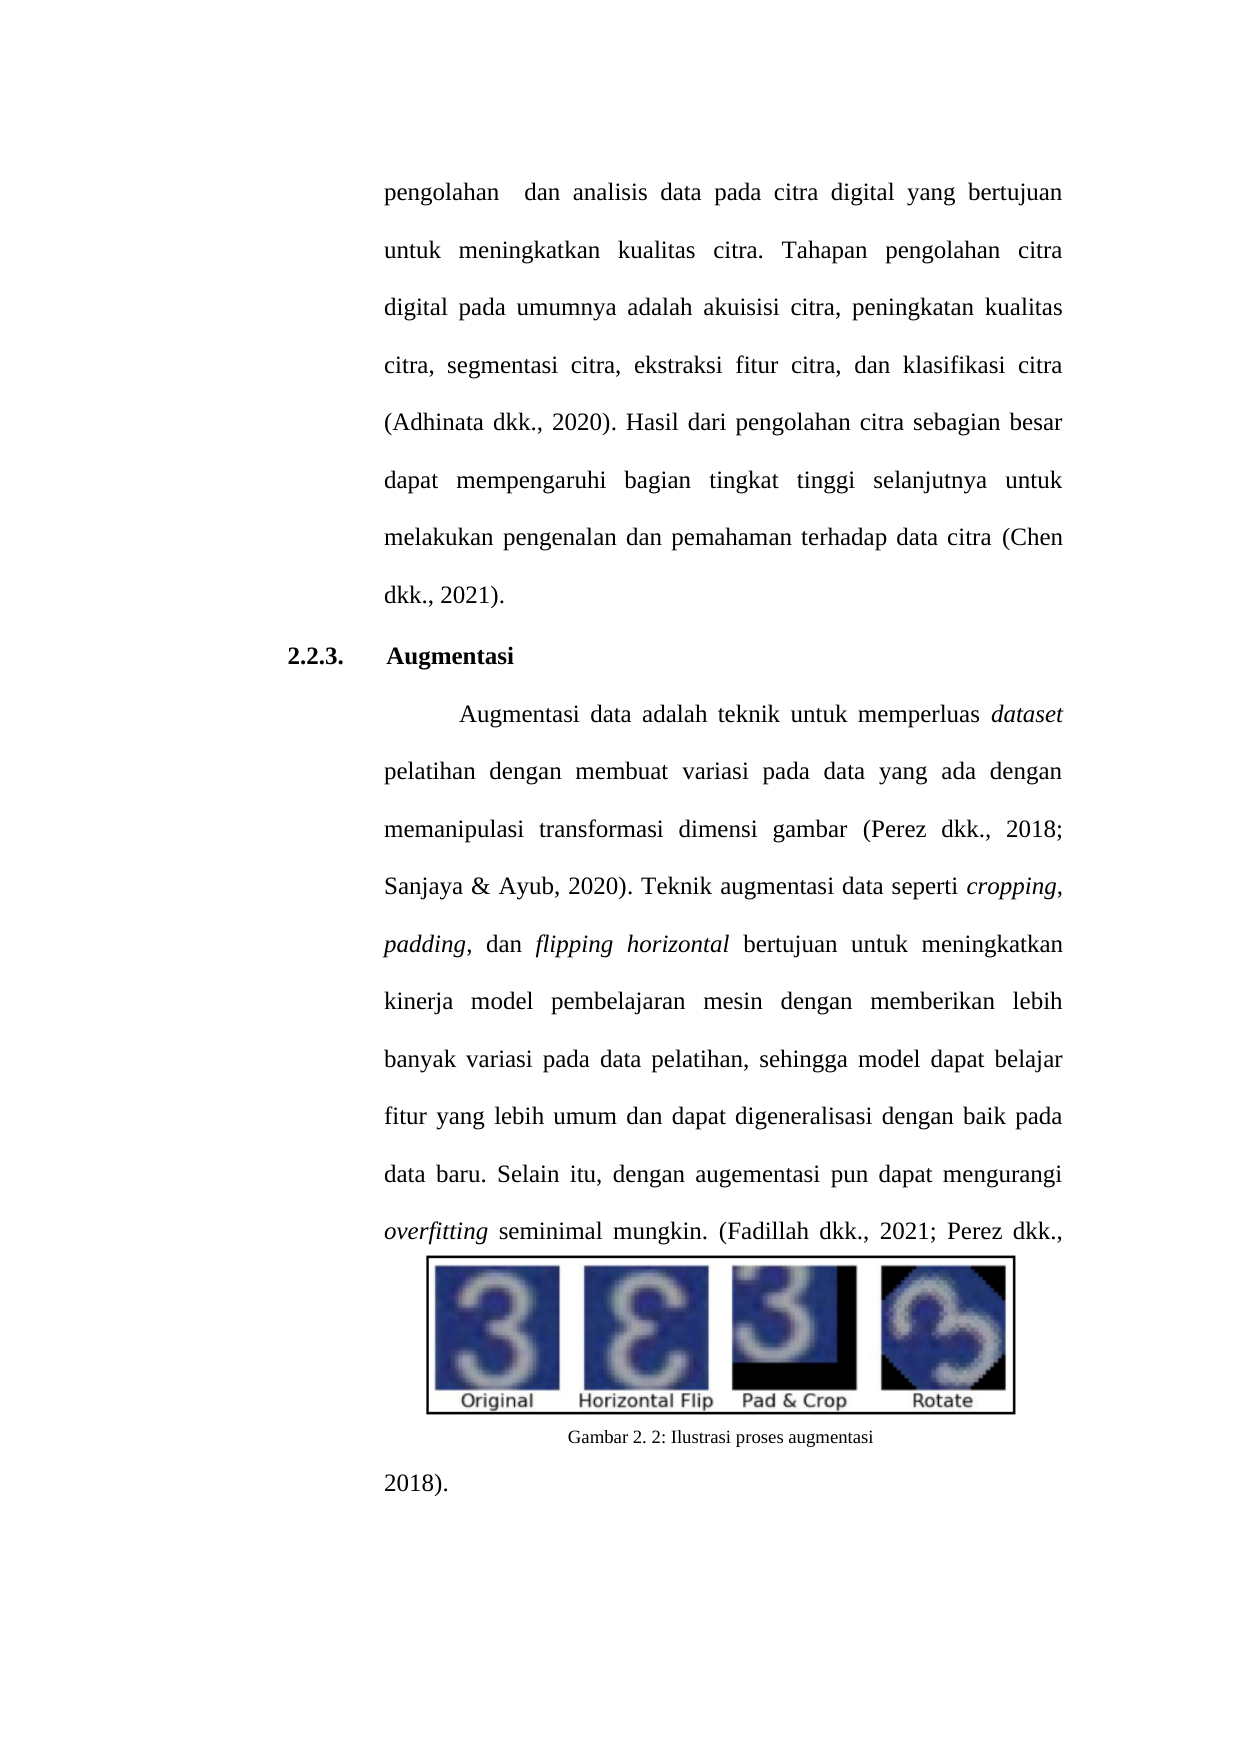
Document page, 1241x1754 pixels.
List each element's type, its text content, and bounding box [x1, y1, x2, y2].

text Augmentasi data adalah teknik untuk memperluas dataset pelatihan dengan membuat variasi pada data yang ada dengan memanipulasi transformasi dimensi gambar . Teknik augmentasi data seperti cropping, padding, dan flipping horizontal bertujuan untuk meningkatkan kinerja model pembelajaran mesin dengan memberikan lebih banyak variasi pada data pelatihan, sehingga model dapat belajar fitur yang lebih umum dan dapat digeneralisasi dengan baik pada data baru. Selain itu, dengan augementasi pun dapat mengurangi overfitting seminimal mungkin. . [384, 699, 1063, 1497]
subtitle Augmentasi [287, 641, 1063, 670]
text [384, 177, 1063, 608]
picture [424, 1252, 1018, 1417]
